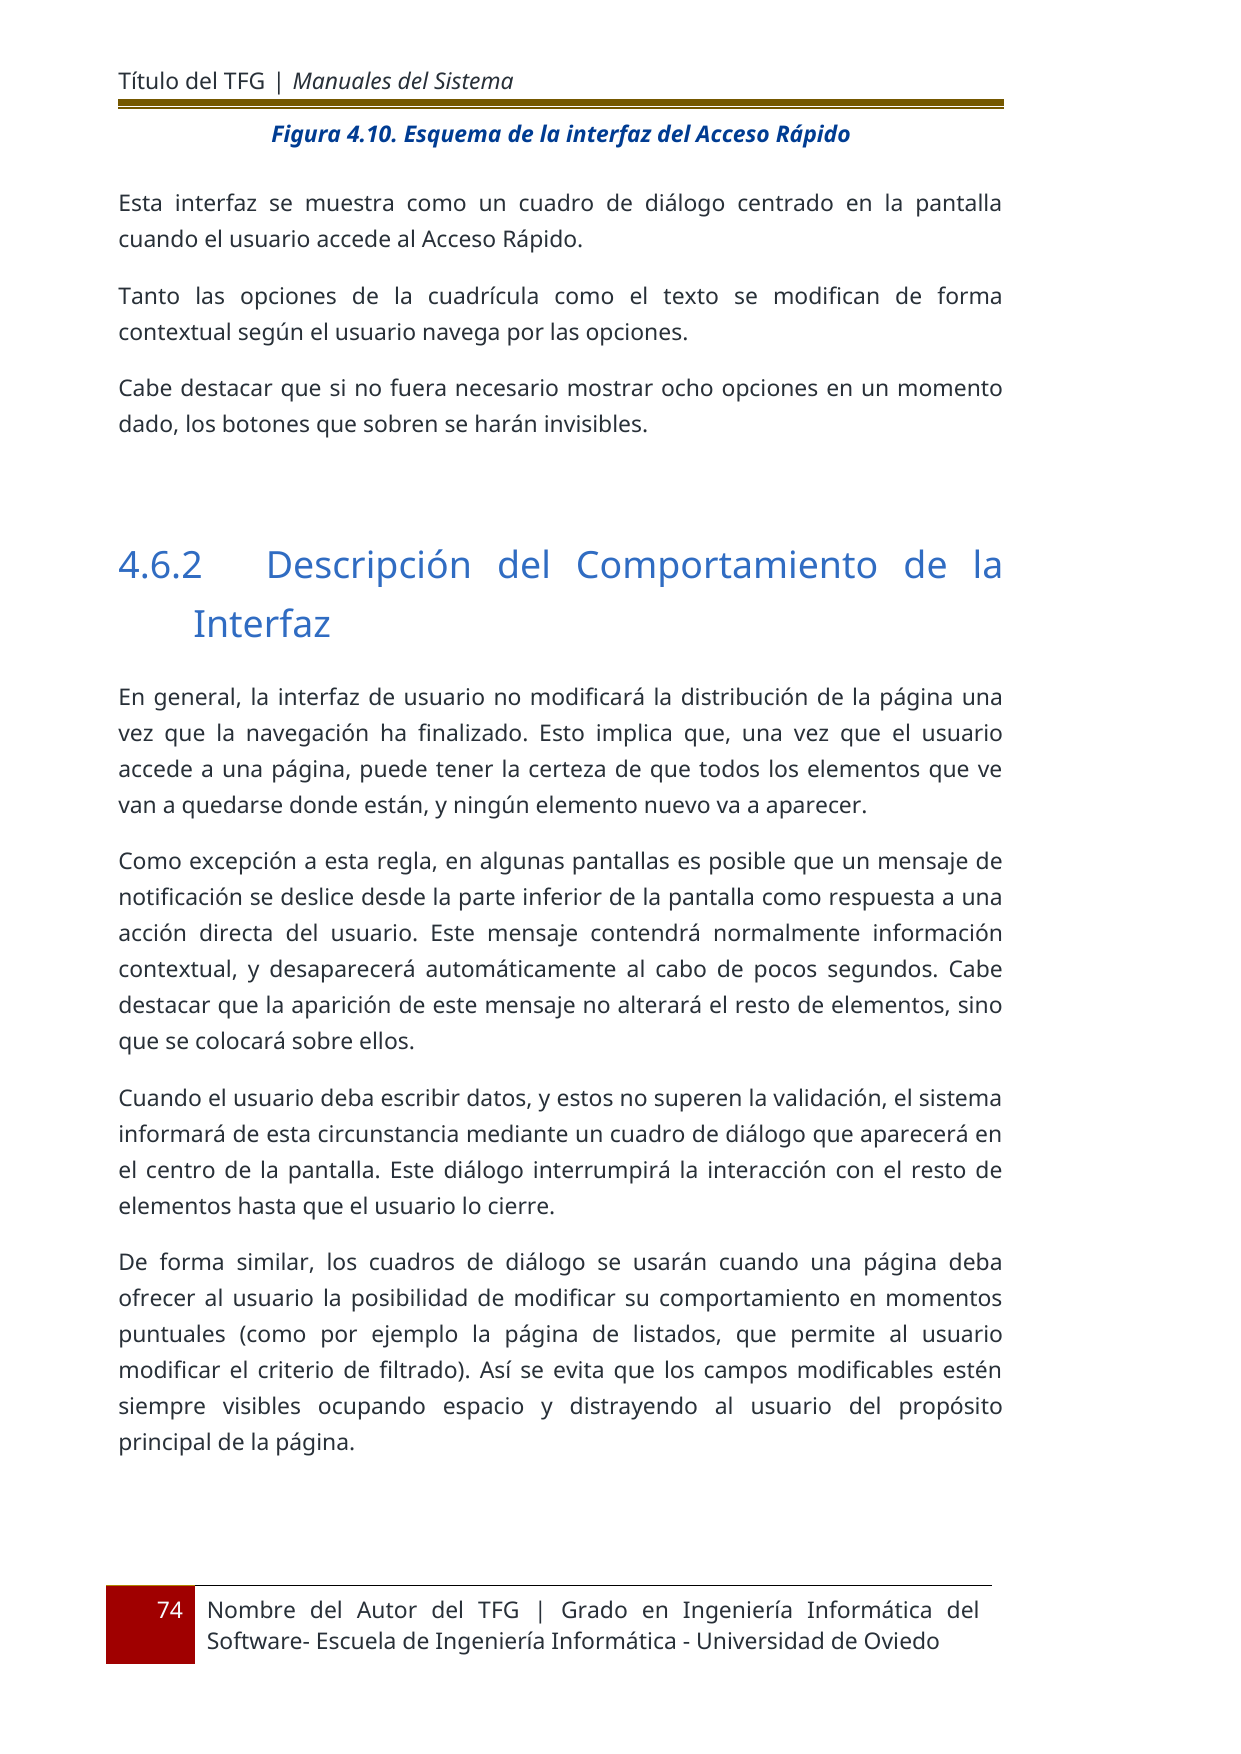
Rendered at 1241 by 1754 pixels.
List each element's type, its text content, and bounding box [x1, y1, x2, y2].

text En general, la interfaz de usuario no modificará la distribución de la página una vez que la navegación ha finalizado. Esto implica que, una vez que el usuario accede a una página, puede tener la certeza de que todos los elementos que ve van a quedarse donde están, y ningún elemento nuevo va a aparecer. [118, 681, 1004, 820]
text Tanto las opciones de la cuadrícula como el texto se modifican de forma contextual según el usuario navega por las opciones. [118, 279, 1004, 347]
text Esta interfaz se muestra como un cuadro de diálogo centrado en la pantalla cuando el usuario accede al Acceso Rápido. [118, 187, 1004, 254]
text Como excepción a esta regla, en algunas pantallas es posible que un mensaje de notificación se deslice desde la parte inferior de la pantalla como respuesta a una acción directa del usuario. Este mensaje contendrá normalmente información contextual, y desaparecerá automáticamente al cabo de pocos segundos. Cabe destacar que la aparición de este mensaje no alterará el resto de elementos, sino que se colocará sobre ellos. [118, 845, 1004, 1056]
subtitle Descripción del Comportamiento de la Interfaz [118, 538, 1004, 648]
text Figura 4.10. Esquema de la interfaz del Acceso Rápido [118, 118, 1004, 149]
text Cabe destacar que si no fuera necesario mostrar ocho opciones en un momento dado, los botones que sobren se harán invisibles. [118, 372, 1004, 439]
text Cuando el usuario deba escribir datos, y estos no superen la validación, el sistema informará de esta circunstancia mediante un cuadro de diálogo que aparecerá en el centro de la pantalla. Este diálogo interrumpirá la interacción con el resto de elementos hasta que el usuario lo cierre. [118, 1082, 1004, 1221]
text De forma similar, los cuadros de diálogo se usarán cuando una página deba ofrecer al usuario la posibilidad de modificar su comportamiento en momentos puntuales (como por ejemplo la página de listados, que permite al usuario modificar el criterio de filtrado). Así se evita que los campos modificables estén siempre visibles ocupando espacio y distrayendo al usuario del propósito principal de la página. [118, 1246, 1004, 1457]
